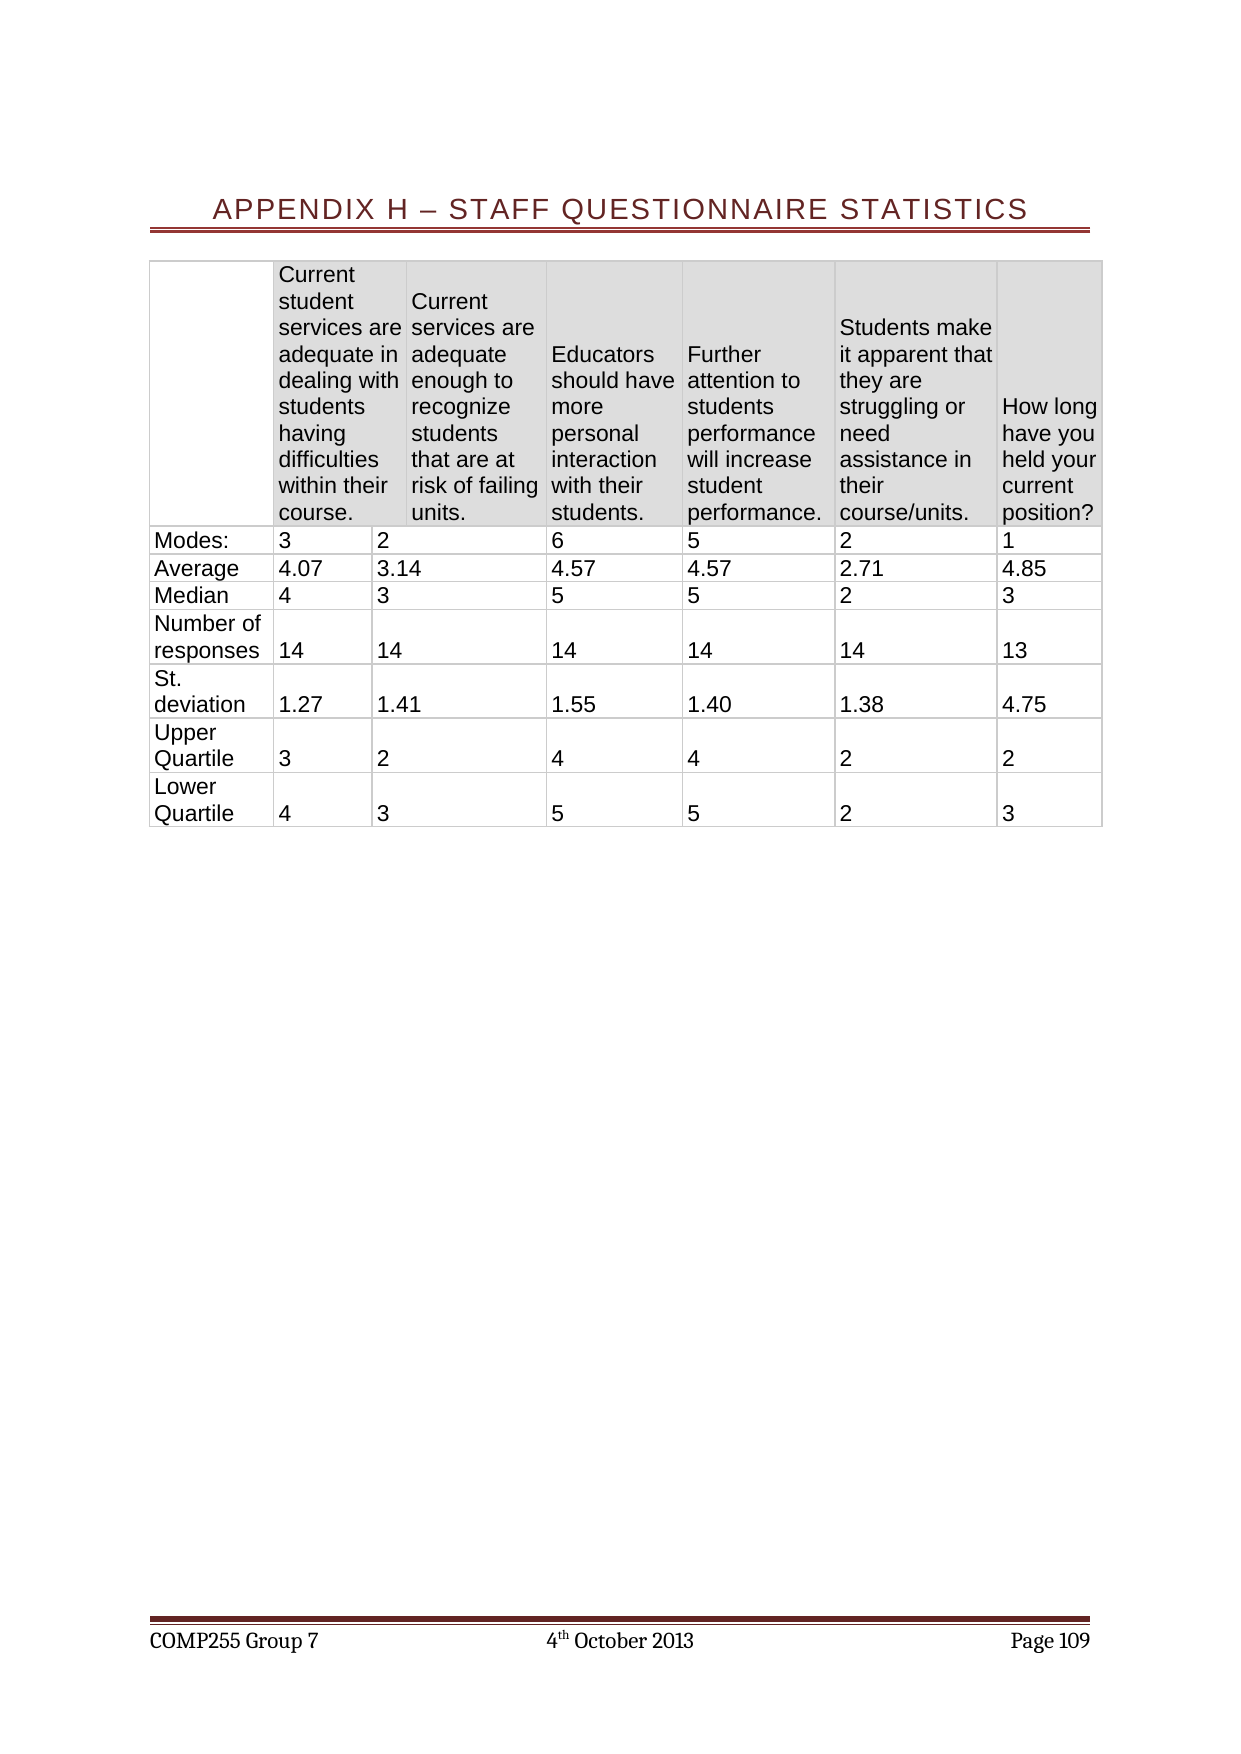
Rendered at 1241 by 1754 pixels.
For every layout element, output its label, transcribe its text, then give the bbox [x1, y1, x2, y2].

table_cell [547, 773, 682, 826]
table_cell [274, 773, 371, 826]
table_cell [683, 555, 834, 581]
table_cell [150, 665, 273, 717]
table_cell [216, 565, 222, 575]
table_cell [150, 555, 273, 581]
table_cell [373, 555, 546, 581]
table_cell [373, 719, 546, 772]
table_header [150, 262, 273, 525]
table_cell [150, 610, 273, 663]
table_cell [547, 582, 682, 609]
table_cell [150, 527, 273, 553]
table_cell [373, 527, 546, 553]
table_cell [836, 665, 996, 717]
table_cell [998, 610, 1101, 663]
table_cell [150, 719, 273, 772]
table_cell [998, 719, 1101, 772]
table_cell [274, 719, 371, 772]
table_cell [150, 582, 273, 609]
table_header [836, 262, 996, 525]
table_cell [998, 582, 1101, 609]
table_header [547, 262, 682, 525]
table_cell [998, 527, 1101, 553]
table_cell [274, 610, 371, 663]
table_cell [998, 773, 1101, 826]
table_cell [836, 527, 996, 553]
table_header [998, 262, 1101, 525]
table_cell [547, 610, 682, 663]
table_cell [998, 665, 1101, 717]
subtitle Appendix H – Staff Questionnaire Statistics [150, 192, 1090, 227]
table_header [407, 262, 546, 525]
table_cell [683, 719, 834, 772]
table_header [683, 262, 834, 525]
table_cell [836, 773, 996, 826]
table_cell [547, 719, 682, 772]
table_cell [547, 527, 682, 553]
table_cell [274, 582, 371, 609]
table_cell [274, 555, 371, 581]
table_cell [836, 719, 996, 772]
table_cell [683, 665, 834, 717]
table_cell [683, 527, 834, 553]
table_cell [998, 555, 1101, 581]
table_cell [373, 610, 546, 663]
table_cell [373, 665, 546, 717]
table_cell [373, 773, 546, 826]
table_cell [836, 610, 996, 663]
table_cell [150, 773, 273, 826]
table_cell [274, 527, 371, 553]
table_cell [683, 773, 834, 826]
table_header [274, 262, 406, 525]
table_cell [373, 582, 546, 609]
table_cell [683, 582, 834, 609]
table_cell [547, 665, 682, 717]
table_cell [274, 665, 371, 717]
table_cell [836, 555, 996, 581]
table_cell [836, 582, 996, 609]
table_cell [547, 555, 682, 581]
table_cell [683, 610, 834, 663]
